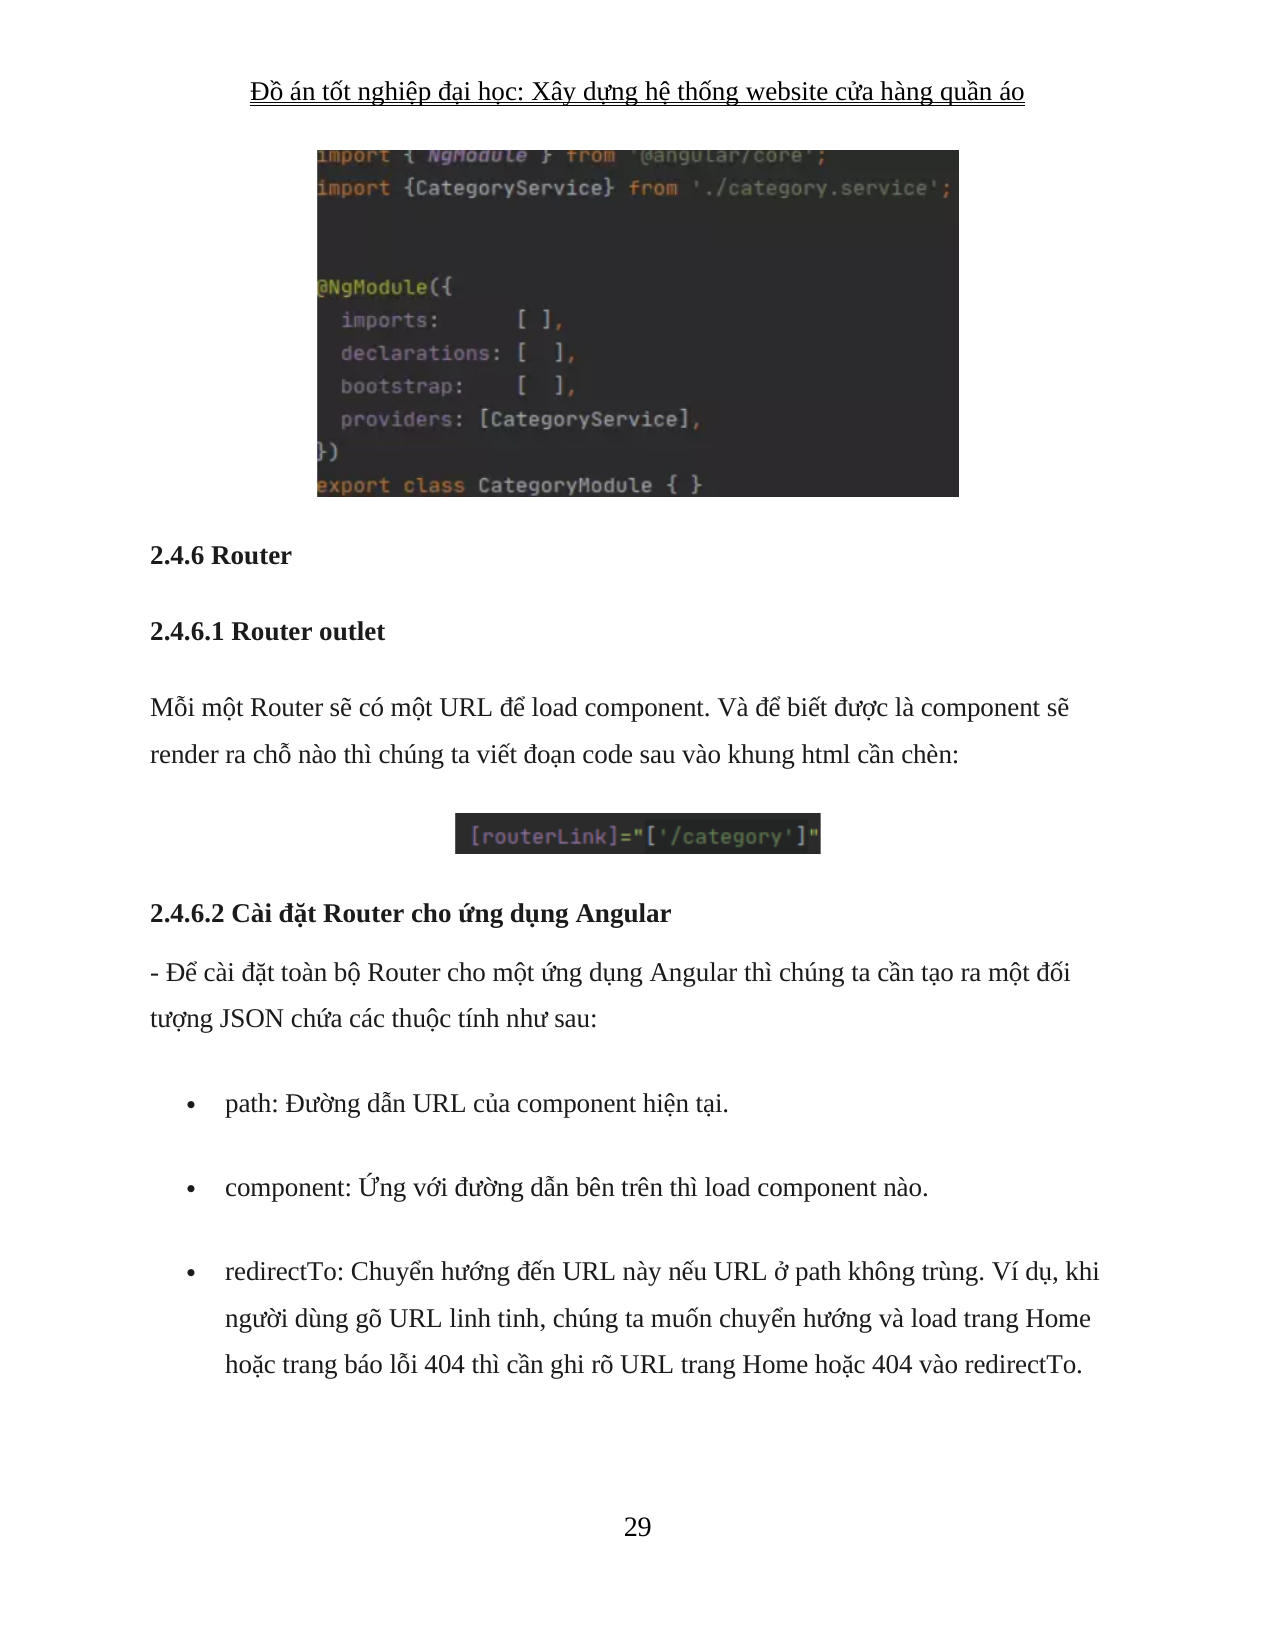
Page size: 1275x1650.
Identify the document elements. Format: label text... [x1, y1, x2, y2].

picture [316, 150, 959, 497]
picture [454, 813, 821, 854]
list path: Đường dẫn URL của component hiện tại. [187, 1087, 1125, 1118]
text 2.4.6 Router [150, 539, 1125, 571]
text Mỗi một Router sẽ có một URL để load component. Và để biết được là component sẽ render ra chỗ nào thì chúng ta viết đoạn code sau vào khung html cần chèn: [150, 691, 1125, 769]
text 2.4.6.1 Router outlet [150, 615, 1125, 646]
text 2.4.6.2 Cài đặt Router cho ứng dụng Angular [150, 897, 1125, 928]
list redirectTo: Chuyển hướng đến URL này nếu URL ở path không trùng. Ví dụ, khi người dùng gõ URL linh tinh, chúng ta muốn chuyển hướng và load trang Home hoặc trang báo lỗi 404 thì cần ghi rõ URL trang Home hoặc 404 vào redirectTo. [187, 1255, 1125, 1379]
list component: Ứng với đường dẫn bên trên thì load component nào. [187, 1171, 1125, 1202]
text - Để cài đặt toàn bộ Router cho một ứng dụng Angular thì chúng ta cần tạo ra một đối tượng JSON chứa các thuộc tính như sau: [150, 956, 1125, 1034]
